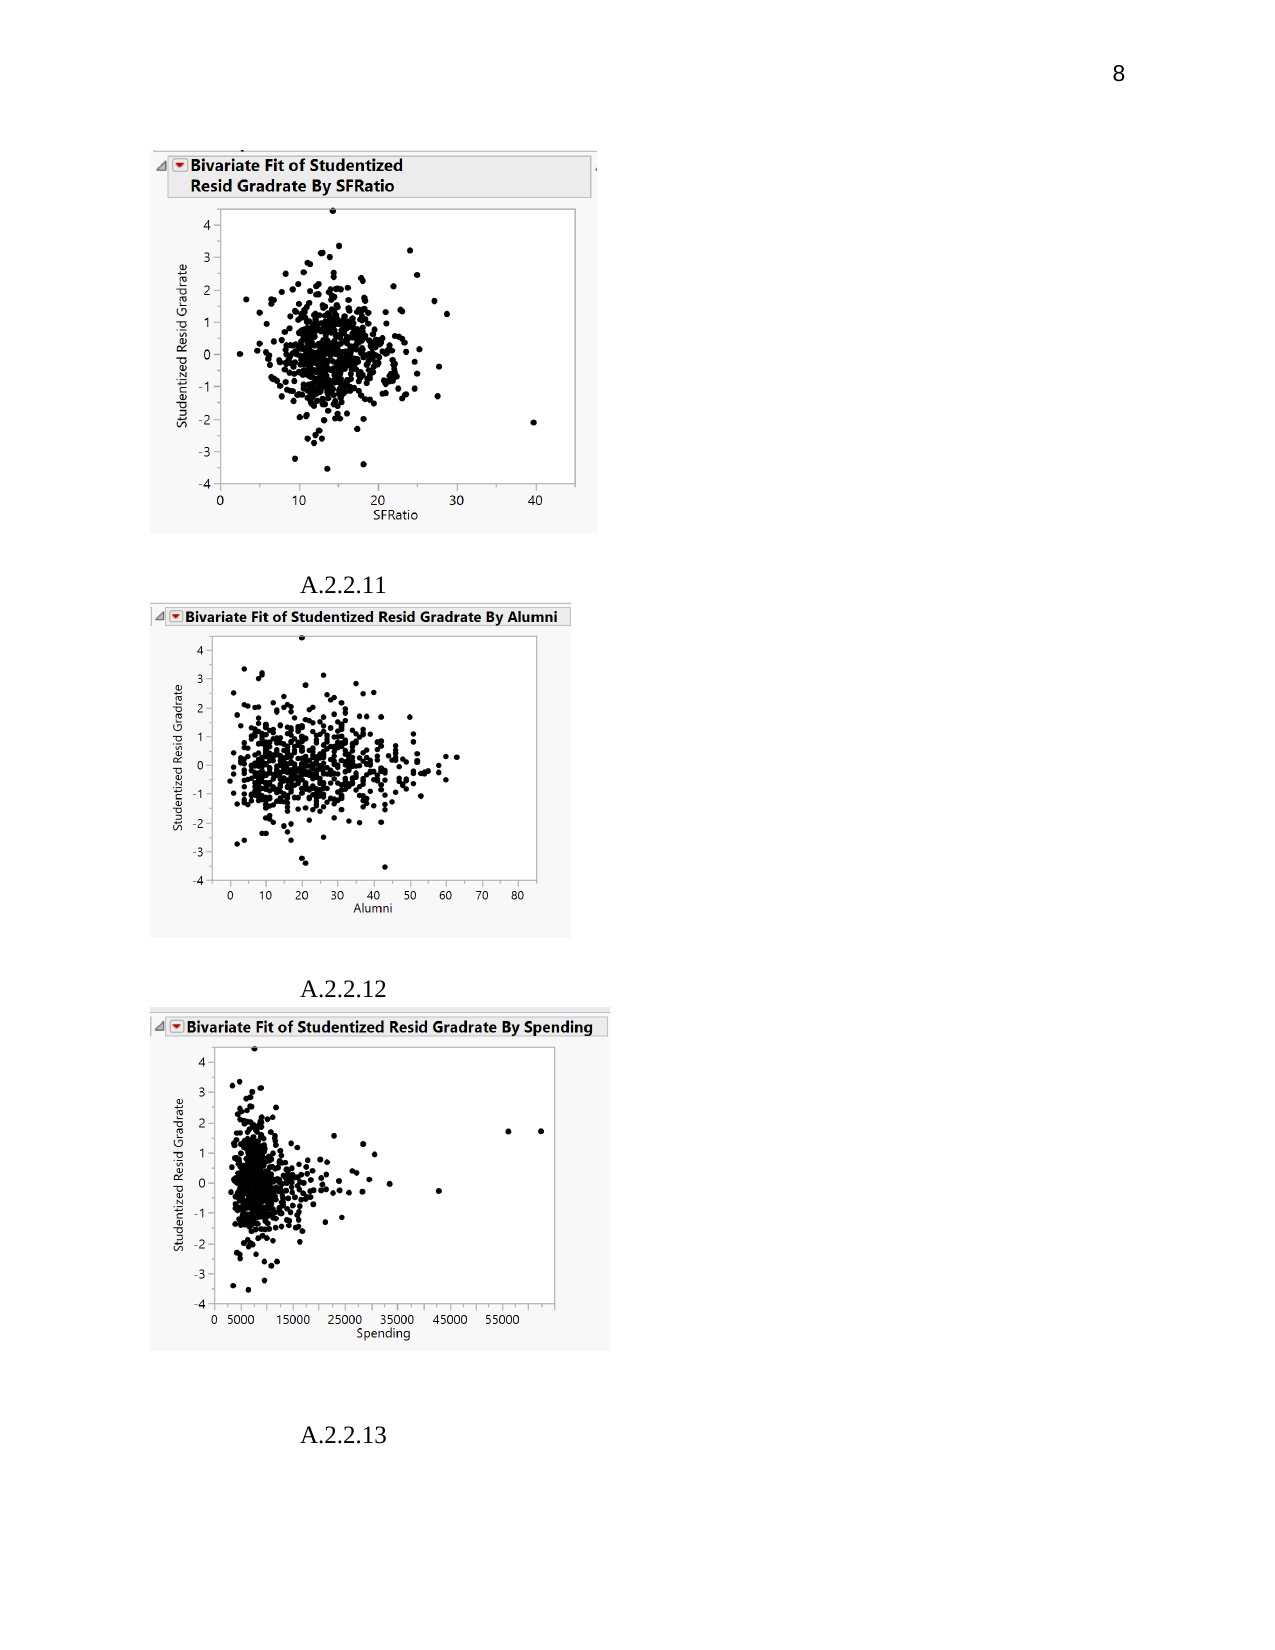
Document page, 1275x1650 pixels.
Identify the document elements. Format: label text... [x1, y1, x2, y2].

picture [150, 1007, 611, 1351]
text A.2.2.12 [225, 974, 1125, 1003]
picture [150, 150, 597, 533]
text A.2.2.11 [225, 570, 1125, 598]
text A.2.2.13 [225, 1420, 1125, 1449]
picture [150, 602, 572, 938]
